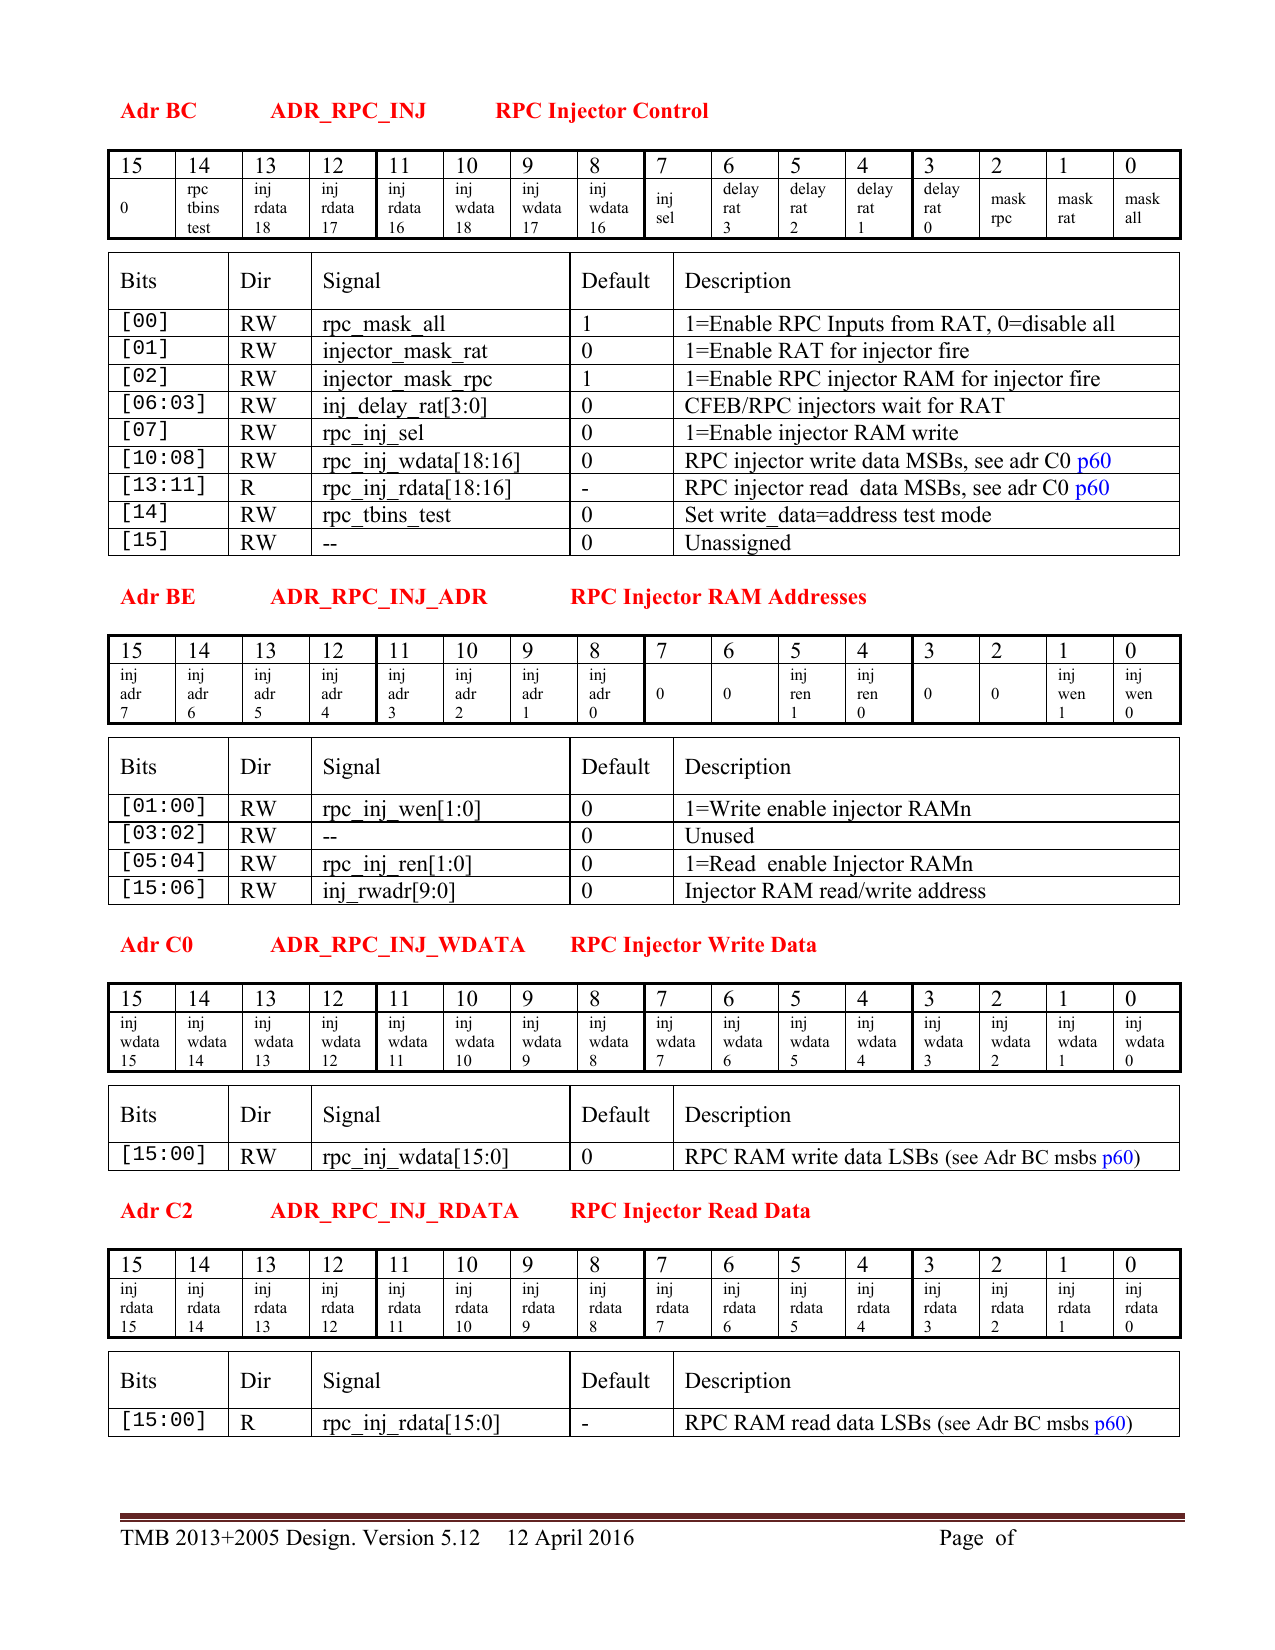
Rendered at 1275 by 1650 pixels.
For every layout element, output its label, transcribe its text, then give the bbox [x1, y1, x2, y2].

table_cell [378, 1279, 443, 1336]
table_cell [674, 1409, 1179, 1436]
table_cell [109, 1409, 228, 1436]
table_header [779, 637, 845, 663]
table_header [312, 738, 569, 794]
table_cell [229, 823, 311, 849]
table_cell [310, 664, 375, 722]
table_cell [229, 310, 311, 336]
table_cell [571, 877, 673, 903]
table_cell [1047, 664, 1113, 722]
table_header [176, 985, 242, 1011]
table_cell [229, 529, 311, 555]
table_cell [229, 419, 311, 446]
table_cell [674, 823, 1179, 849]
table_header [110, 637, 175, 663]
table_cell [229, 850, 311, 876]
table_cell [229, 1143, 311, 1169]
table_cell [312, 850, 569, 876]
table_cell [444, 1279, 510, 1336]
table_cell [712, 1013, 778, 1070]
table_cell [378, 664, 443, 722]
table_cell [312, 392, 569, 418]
subtitle Adr C2 ADR_RPC_INJ_RDATA RPC Injector Read Data [120, 1197, 1185, 1223]
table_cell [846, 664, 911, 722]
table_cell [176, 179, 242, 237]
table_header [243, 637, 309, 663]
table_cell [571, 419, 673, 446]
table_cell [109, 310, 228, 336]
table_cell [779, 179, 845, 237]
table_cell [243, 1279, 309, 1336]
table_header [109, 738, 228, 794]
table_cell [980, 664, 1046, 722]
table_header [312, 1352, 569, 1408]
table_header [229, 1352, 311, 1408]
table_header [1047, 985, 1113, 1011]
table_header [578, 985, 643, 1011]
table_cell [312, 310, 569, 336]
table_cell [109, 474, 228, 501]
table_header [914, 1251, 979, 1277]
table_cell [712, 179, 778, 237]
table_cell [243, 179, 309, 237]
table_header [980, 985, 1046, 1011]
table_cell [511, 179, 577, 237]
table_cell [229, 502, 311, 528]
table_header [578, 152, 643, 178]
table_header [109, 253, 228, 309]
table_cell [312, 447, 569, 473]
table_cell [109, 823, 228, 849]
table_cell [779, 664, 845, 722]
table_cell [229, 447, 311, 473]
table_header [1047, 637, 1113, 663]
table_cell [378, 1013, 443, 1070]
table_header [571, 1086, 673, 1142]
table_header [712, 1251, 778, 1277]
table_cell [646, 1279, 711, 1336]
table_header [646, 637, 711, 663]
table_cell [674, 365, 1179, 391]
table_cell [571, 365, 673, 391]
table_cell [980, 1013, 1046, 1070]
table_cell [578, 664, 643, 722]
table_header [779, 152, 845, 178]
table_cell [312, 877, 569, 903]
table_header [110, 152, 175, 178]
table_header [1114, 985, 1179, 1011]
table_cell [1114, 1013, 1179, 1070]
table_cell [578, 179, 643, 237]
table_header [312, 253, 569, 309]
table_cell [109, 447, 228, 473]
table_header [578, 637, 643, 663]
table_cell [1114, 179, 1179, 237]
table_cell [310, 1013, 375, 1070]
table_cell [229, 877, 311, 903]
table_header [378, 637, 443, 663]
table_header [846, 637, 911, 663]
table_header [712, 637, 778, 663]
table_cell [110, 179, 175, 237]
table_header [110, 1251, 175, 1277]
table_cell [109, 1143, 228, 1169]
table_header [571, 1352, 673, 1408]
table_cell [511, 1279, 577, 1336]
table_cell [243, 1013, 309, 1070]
subtitle Adr BE ADR_RPC_INJ_ADR RPC Injector RAM Addresses [120, 583, 1185, 609]
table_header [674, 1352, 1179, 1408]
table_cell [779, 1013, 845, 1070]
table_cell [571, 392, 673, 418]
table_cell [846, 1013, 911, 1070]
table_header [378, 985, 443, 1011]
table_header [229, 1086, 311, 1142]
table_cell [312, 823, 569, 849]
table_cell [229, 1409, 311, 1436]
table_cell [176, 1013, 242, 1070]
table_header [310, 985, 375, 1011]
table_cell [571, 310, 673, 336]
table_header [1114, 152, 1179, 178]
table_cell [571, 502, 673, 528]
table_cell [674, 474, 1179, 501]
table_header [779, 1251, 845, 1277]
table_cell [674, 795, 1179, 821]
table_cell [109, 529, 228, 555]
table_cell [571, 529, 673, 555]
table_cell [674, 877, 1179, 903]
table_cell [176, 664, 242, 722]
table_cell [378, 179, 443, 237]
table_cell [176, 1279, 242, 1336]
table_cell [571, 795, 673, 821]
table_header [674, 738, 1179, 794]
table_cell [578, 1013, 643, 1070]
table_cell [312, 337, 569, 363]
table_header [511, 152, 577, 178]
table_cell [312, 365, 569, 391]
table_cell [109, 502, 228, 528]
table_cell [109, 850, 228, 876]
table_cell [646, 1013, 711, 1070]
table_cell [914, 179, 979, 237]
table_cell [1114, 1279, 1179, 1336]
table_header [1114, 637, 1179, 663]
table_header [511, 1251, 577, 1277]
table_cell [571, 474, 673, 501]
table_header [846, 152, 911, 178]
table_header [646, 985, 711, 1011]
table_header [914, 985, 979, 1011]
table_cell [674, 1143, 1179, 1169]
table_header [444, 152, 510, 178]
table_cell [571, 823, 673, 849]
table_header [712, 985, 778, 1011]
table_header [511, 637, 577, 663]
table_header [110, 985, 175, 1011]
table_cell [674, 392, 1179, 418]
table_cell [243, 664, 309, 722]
subtitle Adr C0 ADR_RPC_INJ_WDATA RPC Injector Write Data [120, 931, 1185, 957]
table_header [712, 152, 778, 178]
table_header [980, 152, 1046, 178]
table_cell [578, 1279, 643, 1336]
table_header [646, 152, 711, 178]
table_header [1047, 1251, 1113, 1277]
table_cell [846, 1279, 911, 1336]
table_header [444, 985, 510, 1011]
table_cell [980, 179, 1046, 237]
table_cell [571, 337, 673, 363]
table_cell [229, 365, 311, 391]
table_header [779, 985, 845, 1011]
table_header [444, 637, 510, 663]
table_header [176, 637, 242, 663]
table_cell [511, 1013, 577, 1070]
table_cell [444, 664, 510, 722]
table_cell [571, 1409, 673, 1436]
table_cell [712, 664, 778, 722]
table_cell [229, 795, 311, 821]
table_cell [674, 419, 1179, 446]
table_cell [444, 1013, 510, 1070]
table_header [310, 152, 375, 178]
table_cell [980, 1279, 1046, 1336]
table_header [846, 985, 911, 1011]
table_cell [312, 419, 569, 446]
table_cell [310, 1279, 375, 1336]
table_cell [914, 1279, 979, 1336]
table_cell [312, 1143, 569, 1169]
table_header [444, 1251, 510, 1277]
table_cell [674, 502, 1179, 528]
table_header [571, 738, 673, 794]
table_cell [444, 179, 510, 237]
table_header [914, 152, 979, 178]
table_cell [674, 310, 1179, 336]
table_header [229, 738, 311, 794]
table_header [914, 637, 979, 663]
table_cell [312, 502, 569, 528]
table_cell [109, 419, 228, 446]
subtitle Adr BC ADR_RPC_INJ RPC Injector Control [120, 97, 1185, 124]
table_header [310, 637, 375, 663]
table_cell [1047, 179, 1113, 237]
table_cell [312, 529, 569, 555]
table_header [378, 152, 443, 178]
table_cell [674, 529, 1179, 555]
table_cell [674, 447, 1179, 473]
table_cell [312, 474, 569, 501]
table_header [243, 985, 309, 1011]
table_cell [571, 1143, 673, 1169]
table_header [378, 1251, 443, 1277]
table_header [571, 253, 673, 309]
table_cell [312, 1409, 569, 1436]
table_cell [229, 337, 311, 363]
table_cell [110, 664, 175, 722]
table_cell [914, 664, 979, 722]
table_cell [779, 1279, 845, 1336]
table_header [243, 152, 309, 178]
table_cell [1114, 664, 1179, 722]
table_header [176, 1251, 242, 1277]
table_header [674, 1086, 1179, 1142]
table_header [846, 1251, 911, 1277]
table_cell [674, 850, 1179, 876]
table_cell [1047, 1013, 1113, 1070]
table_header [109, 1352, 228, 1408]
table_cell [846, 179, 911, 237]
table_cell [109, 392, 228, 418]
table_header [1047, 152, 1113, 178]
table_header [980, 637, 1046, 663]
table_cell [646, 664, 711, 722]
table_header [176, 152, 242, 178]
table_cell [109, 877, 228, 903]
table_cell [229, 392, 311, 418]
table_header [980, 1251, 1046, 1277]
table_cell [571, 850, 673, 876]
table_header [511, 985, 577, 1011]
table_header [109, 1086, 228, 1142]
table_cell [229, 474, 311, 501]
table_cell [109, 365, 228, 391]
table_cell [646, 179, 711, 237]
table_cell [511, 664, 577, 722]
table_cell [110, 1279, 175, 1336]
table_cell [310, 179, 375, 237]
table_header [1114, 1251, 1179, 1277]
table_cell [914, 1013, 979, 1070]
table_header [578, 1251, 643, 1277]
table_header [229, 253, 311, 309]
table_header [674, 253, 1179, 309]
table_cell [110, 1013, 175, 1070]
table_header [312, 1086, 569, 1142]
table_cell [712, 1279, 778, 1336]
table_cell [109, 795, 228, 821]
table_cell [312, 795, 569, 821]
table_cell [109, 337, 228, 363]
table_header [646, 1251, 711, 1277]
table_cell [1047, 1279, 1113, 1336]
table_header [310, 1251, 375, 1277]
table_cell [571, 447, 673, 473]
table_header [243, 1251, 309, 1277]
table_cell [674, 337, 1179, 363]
